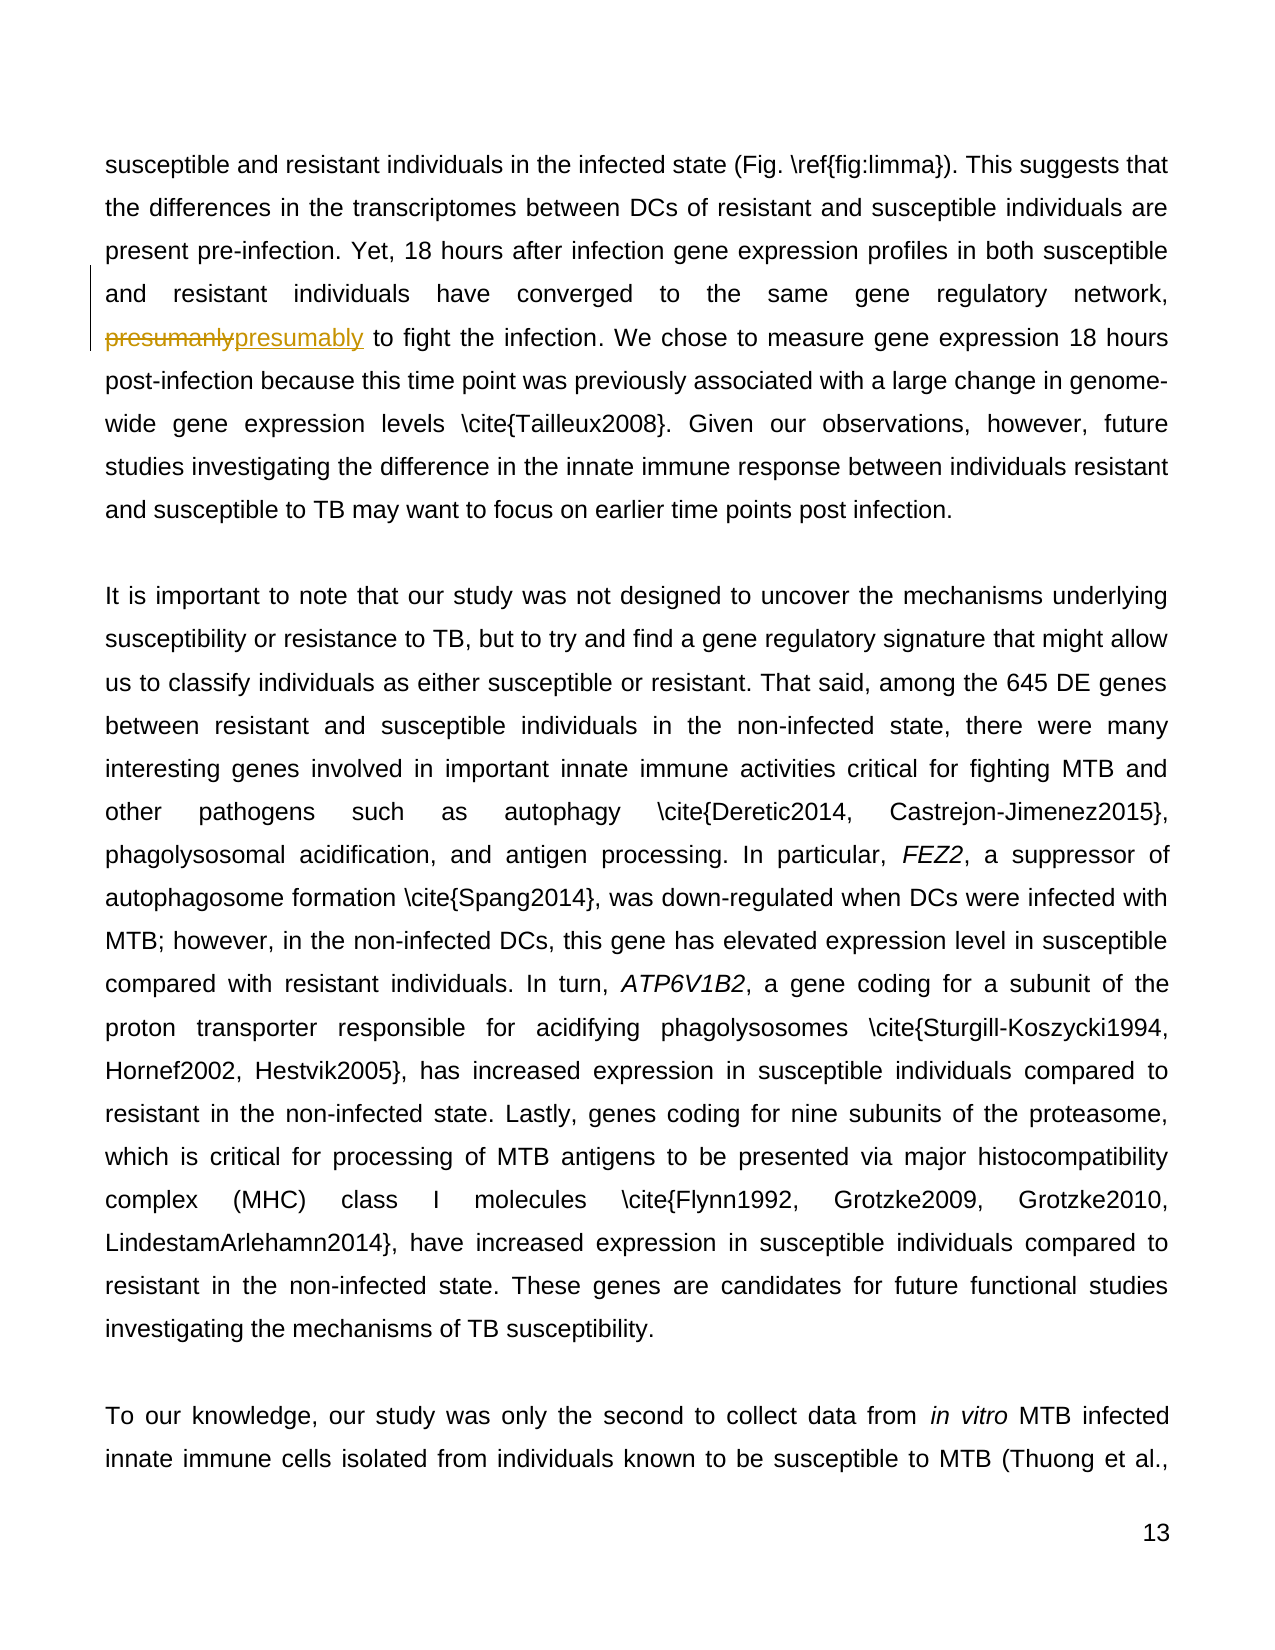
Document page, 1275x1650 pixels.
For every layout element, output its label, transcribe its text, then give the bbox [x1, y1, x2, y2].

text It is important to note that our study was not designed to uncover the mechanisms underlying susceptibility or resistance to TB, but to try and find a gene regulatory signature that might allow us to classify individuals as either susceptible or resistant. That said, among the 645 DE genes between resistant and susceptible individuals in the non-infected state, there were many interesting genes involved in important innate immune activities critical for fighting MTB and other pathogens such as autophagy \cite{Deretic2014, Castrejon-Jimenez2015}, phagolysosomal acidification, and antigen processing. In particular, FEZ2, a suppressor of autophagosome formation \cite{Spang2014}, was down-regulated when DCs were infected with MTB; however, in the non-infected DCs, this gene has elevated expression level in susceptible compared with resistant individuals. In turn, ATP6V1B2, a gene coding for a subunit of the proton transporter responsible for acidifying phagolysosomes \cite{Sturgill-Koszycki1994, Hornef2002, Hestvik2005}, has increased expression in susceptible individuals compared to resistant in the non-infected state. Lastly, genes coding for nine subunits of the proteasome, which is critical for processing of MTB antigens to be presented via major histocompatibility complex (MHC) class I molecules \cite{Flynn1992, Grotzke2009, Grotzke2010, LindestamArlehamn2014}, have increased expression in susceptible individuals compared to resistant in the non-infected state. These genes are candidates for future functional studies investigating the mechanisms of TB susceptibility. [105, 581, 1170, 1343]
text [105, 150, 1170, 524]
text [105, 1401, 1170, 1472]
